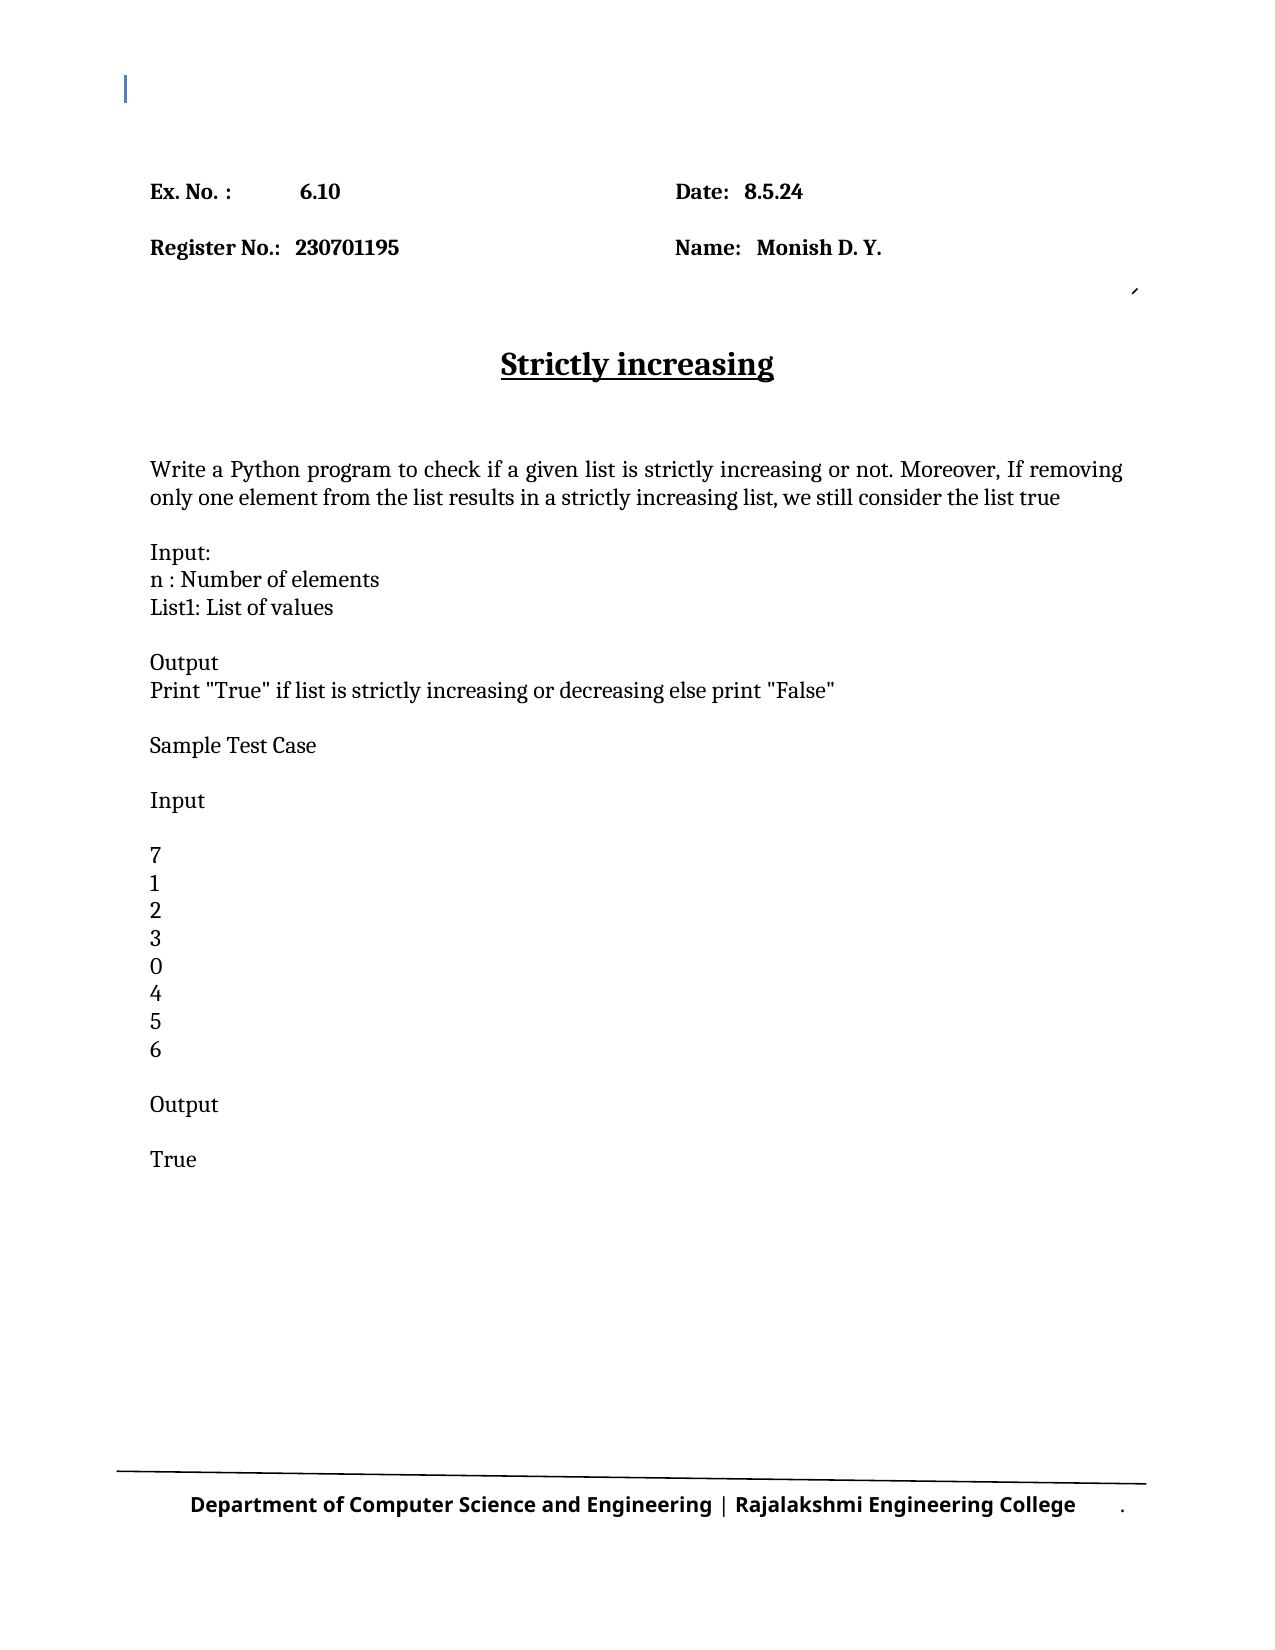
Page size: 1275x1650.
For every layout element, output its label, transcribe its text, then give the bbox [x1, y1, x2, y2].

text 1 [150, 870, 1125, 897]
text 4 [150, 980, 1125, 1008]
text 7 [150, 842, 1125, 870]
text 5 [150, 1008, 1125, 1035]
text Output [150, 649, 1125, 677]
text Input: [150, 538, 1125, 566]
text True [150, 1146, 1125, 1173]
text Strictly increasing [150, 346, 1125, 384]
text Input [150, 787, 1125, 814]
text Ex. No. : 6.10 Date: 8.5.24 [150, 179, 1125, 206]
text 6 [150, 1035, 1125, 1063]
text n : Number of elements [150, 566, 1125, 594]
text Sample Test Case [150, 732, 1125, 759]
text Register No.: 230701195 Name: Monish D. Y. [150, 235, 1125, 261]
text 0 [150, 953, 1125, 980]
text List1: List of values [150, 594, 1125, 621]
text Print "True" if list is strictly increasing or decreasing else print "False" [150, 677, 1125, 704]
text 2 [150, 897, 1125, 925]
text Output [150, 1091, 1125, 1118]
text 3 [150, 925, 1125, 953]
text Write a Python program to check if a given list is strictly increasing or not. Moreover, If removing only one element from the list results in a strictly increasing list, we still consider the list true [150, 456, 1125, 511]
